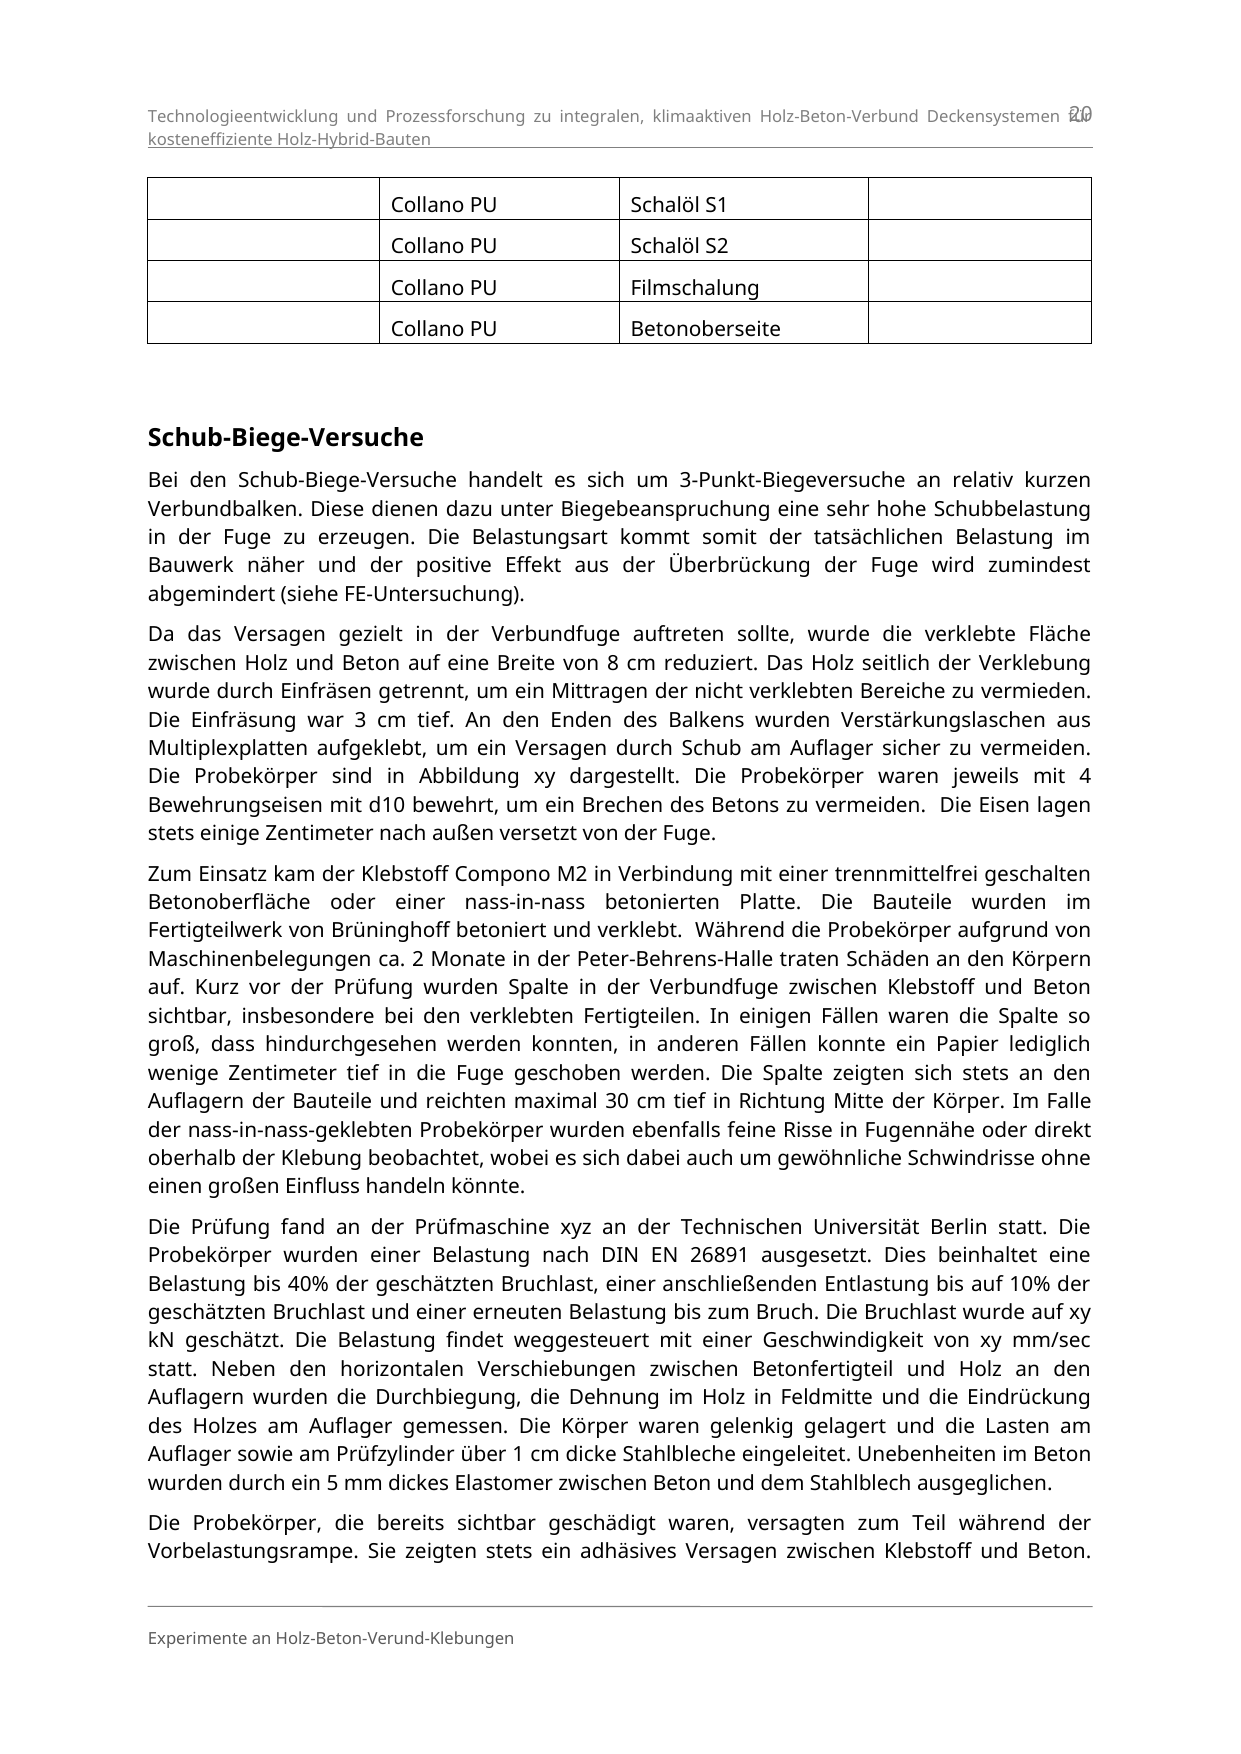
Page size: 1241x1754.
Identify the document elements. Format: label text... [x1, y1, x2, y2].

subtitle Schub-Biege-Versuche [148, 419, 1092, 453]
table_cell Collano PU [380, 220, 619, 260]
text Da das Versagen gezielt in der Verbundfuge auftreten sollte, wurde die verklebte Fläche zwischen Holz und Beton auf eine Breite von 8 cm reduziert. Das Holz seitlich der Verklebung wurde durch Einfräsen getrennt, um ein Mittragen der nicht verklebten Bereiche zu vermieden. Die Einfräsung war 3 cm tief. An den Enden des Balkens wurden Verstärkungslaschen aus Multiplexplatten aufgeklebt, um ein Versagen durch Schub am Auflager sicher zu vermeiden. Die Probekörper sind in Abbildung xy dargestellt. Die Probekörper waren jeweils mit 4 Bewehrungseisen mit d10 bewehrt, um ein Brechen des Betons zu vermeiden. Die Eisen lagen stets einige Zentimeter nach außen versetzt von der Fuge. [148, 619, 1092, 847]
table_cell [148, 220, 379, 260]
table_cell Betonoberseite [620, 302, 868, 343]
table_cell [869, 302, 1091, 343]
table_cell Filmschalung [620, 261, 868, 301]
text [148, 1508, 1092, 1565]
table_cell [869, 178, 1091, 218]
table_cell [148, 178, 379, 218]
text Bei den Schub-Biege-Versuche handelt es sich um 3-Punkt-Biegeversuche an relativ kurzen Verbundbalken. Diese dienen dazu unter Biegebeanspruchung eine sehr hohe Schubbelastung in der Fuge zu erzeugen. Die Belastungsart kommt somit der tatsächlichen Belastung im Bauwerk näher und der positive Effekt aus der Überbrückung der Fuge wird zumindest abgemindert (siehe FE-Untersuchung). [148, 465, 1092, 607]
table_cell [148, 261, 379, 301]
table_cell [869, 220, 1091, 260]
table_cell Schalöl S1 [620, 178, 868, 218]
text Zum Einsatz kam der Klebstoff Compono M2 in Verbindung mit einer trennmittelfrei geschalten Betonoberfläche oder einer nass-in-nass betonierten Platte. Die Bauteile wurden im Fertigteilwerk von Brüninghoff betoniert und verklebt. Während die Probekörper aufgrund von Maschinenbelegungen ca. 2 Monate in der Peter-Behrens-Halle traten Schäden an den Körpern auf. Kurz vor der Prüfung wurden Spalte in der Verbundfuge zwischen Klebstoff und Beton sichtbar, insbesondere bei den verklebten Fertigteilen. In einigen Fällen waren die Spalte so groß, dass hindurchgesehen werden konnten, in anderen Fällen konnte ein Papier lediglich wenige Zentimeter tief in die Fuge geschoben werden. Die Spalte zeigten sich stets an den Auflagern der Bauteile und reichten maximal 30 cm tief in Richtung Mitte der Körper. Im Falle der nass-in-nass-geklebten Probekörper wurden ebenfalls feine Risse in Fugennähe oder direkt oberhalb der Klebung beobachtet, wobei es sich dabei auch um gewöhnliche Schwindrisse ohne einen großen Einfluss handeln könnte. [148, 859, 1092, 1200]
table_cell Collano PU [380, 302, 619, 343]
table_cell Collano PU [380, 178, 619, 218]
table_cell [148, 302, 379, 343]
table_cell Collano PU [380, 261, 619, 301]
text Die Prüfung fand an der Prüfmaschine xyz an der Technischen Universität Berlin statt. Die Probekörper wurden einer Belastung nach DIN EN 26891 ausgesetzt. Dies beinhaltet eine Belastung bis 40% der geschätzten Bruchlast, einer anschließenden Entlastung bis auf 10% der geschätzten Bruchlast und einer erneuten Belastung bis zum Bruch. Die Bruchlast wurde auf xy kN geschätzt. Die Belastung findet weggesteuert mit einer Geschwindigkeit von xy mm/sec statt. Neben den horizontalen Verschiebungen zwischen Betonfertigteil und Holz an den Auflagern wurden die Durchbiegung, die Dehnung im Holz in Feldmitte und die Eindrückung des Holzes am Auflager gemessen. Die Körper waren gelenkig gelagert und die Lasten am Auflager sowie am Prüfzylinder über 1 cm dicke Stahlbleche eingeleitet. Unebenheiten im Beton wurden durch ein 5 mm dickes Elastomer zwischen Beton und dem Stahlblech ausgeglichen. [148, 1212, 1092, 1496]
table_cell Schalöl S2 [620, 220, 868, 260]
table_cell [869, 261, 1091, 301]
